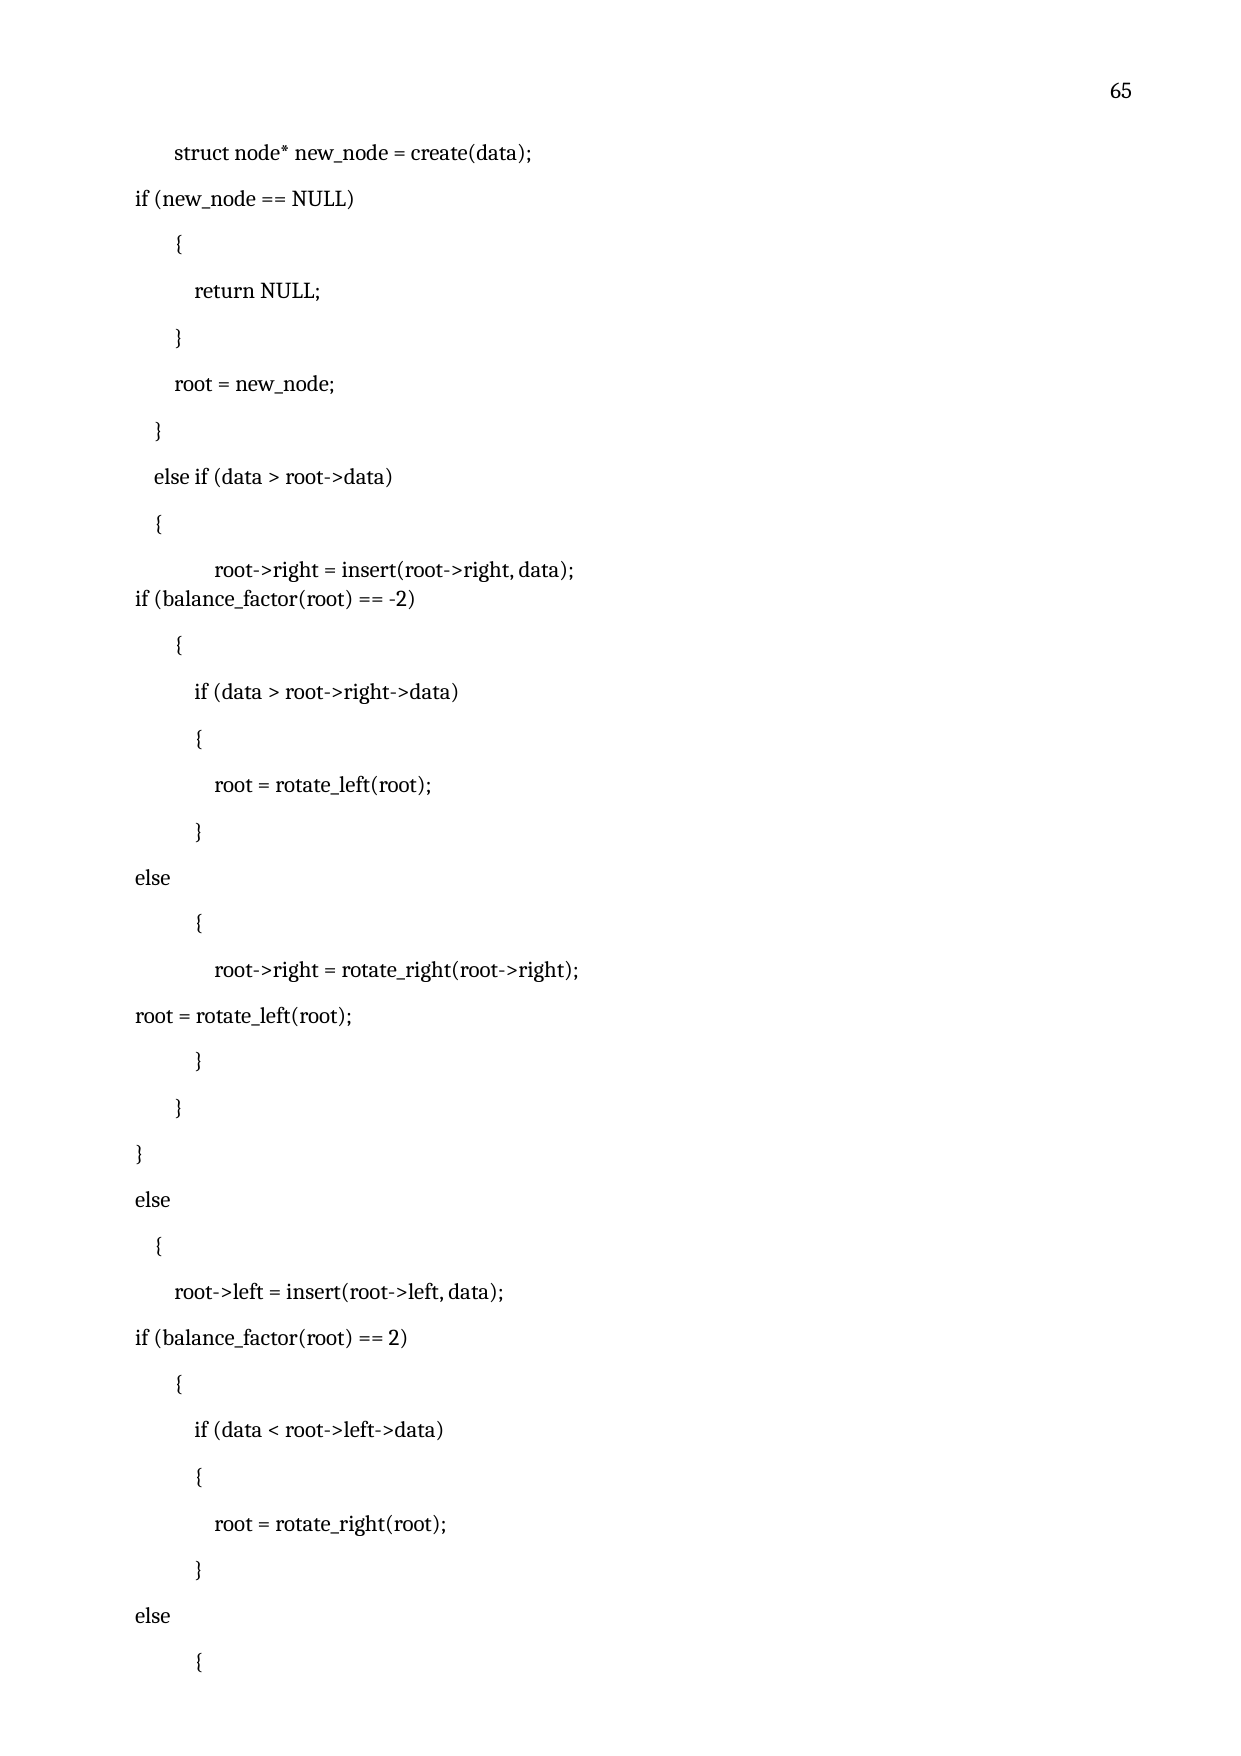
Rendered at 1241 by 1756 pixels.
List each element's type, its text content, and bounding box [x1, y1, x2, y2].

text { [134, 910, 595, 936]
text { [134, 511, 595, 537]
text root->left = insert(root->left, data); if (balance_factor(root) == 2) [134, 1279, 548, 1351]
text { [134, 1464, 595, 1490]
text } [134, 417, 595, 444]
text root->right = insert(root->right, data); if (balance_factor(root) == -2) [134, 557, 595, 612]
text } } else [134, 1095, 208, 1213]
text { [134, 725, 595, 752]
text if (data > root->right->data) [134, 679, 595, 705]
text root = new_node; [134, 371, 595, 397]
text } [134, 1048, 595, 1075]
text root = rotate_left(root); [134, 772, 595, 798]
text struct node* new_node = create(data); if (new_node == NULL) [134, 139, 579, 212]
text root->right = rotate_right(root->right); root = rotate_left(root); [134, 957, 595, 1029]
text } [134, 324, 595, 351]
text { [134, 1371, 595, 1397]
text { [134, 632, 595, 658]
text { [134, 1232, 595, 1259]
text else if (data > root->data) [134, 464, 595, 490]
text { [134, 1648, 595, 1675]
text { [134, 231, 595, 258]
text if (data < root->left->data) [134, 1417, 595, 1443]
text } else [134, 818, 258, 891]
text root = rotate_right(root); [134, 1510, 595, 1537]
text } else [134, 1557, 258, 1629]
text return NULL; [134, 278, 595, 304]
